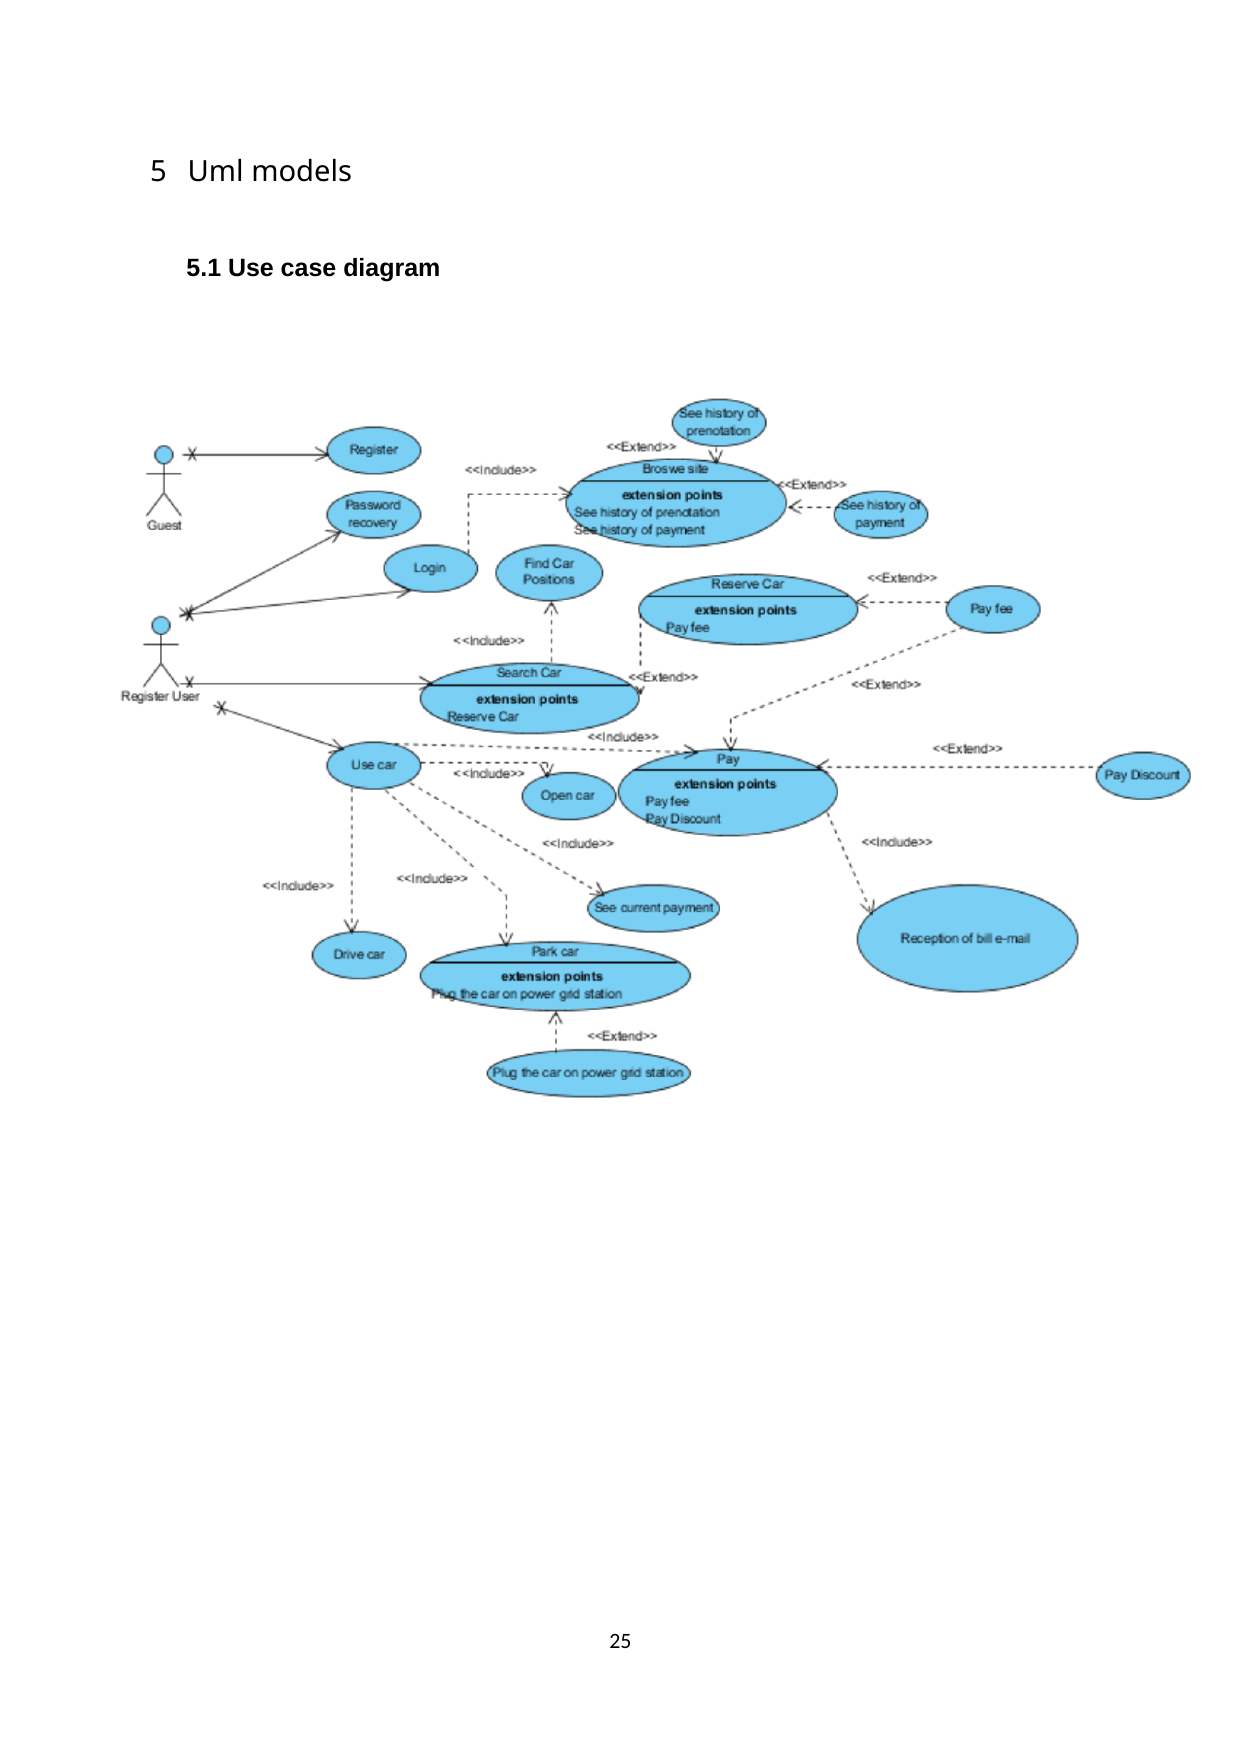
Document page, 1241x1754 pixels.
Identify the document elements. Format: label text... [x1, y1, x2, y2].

list Uml models [150, 150, 1128, 190]
text 5.1 Use case diagram [112, 253, 1128, 282]
picture [112, 393, 1225, 1108]
